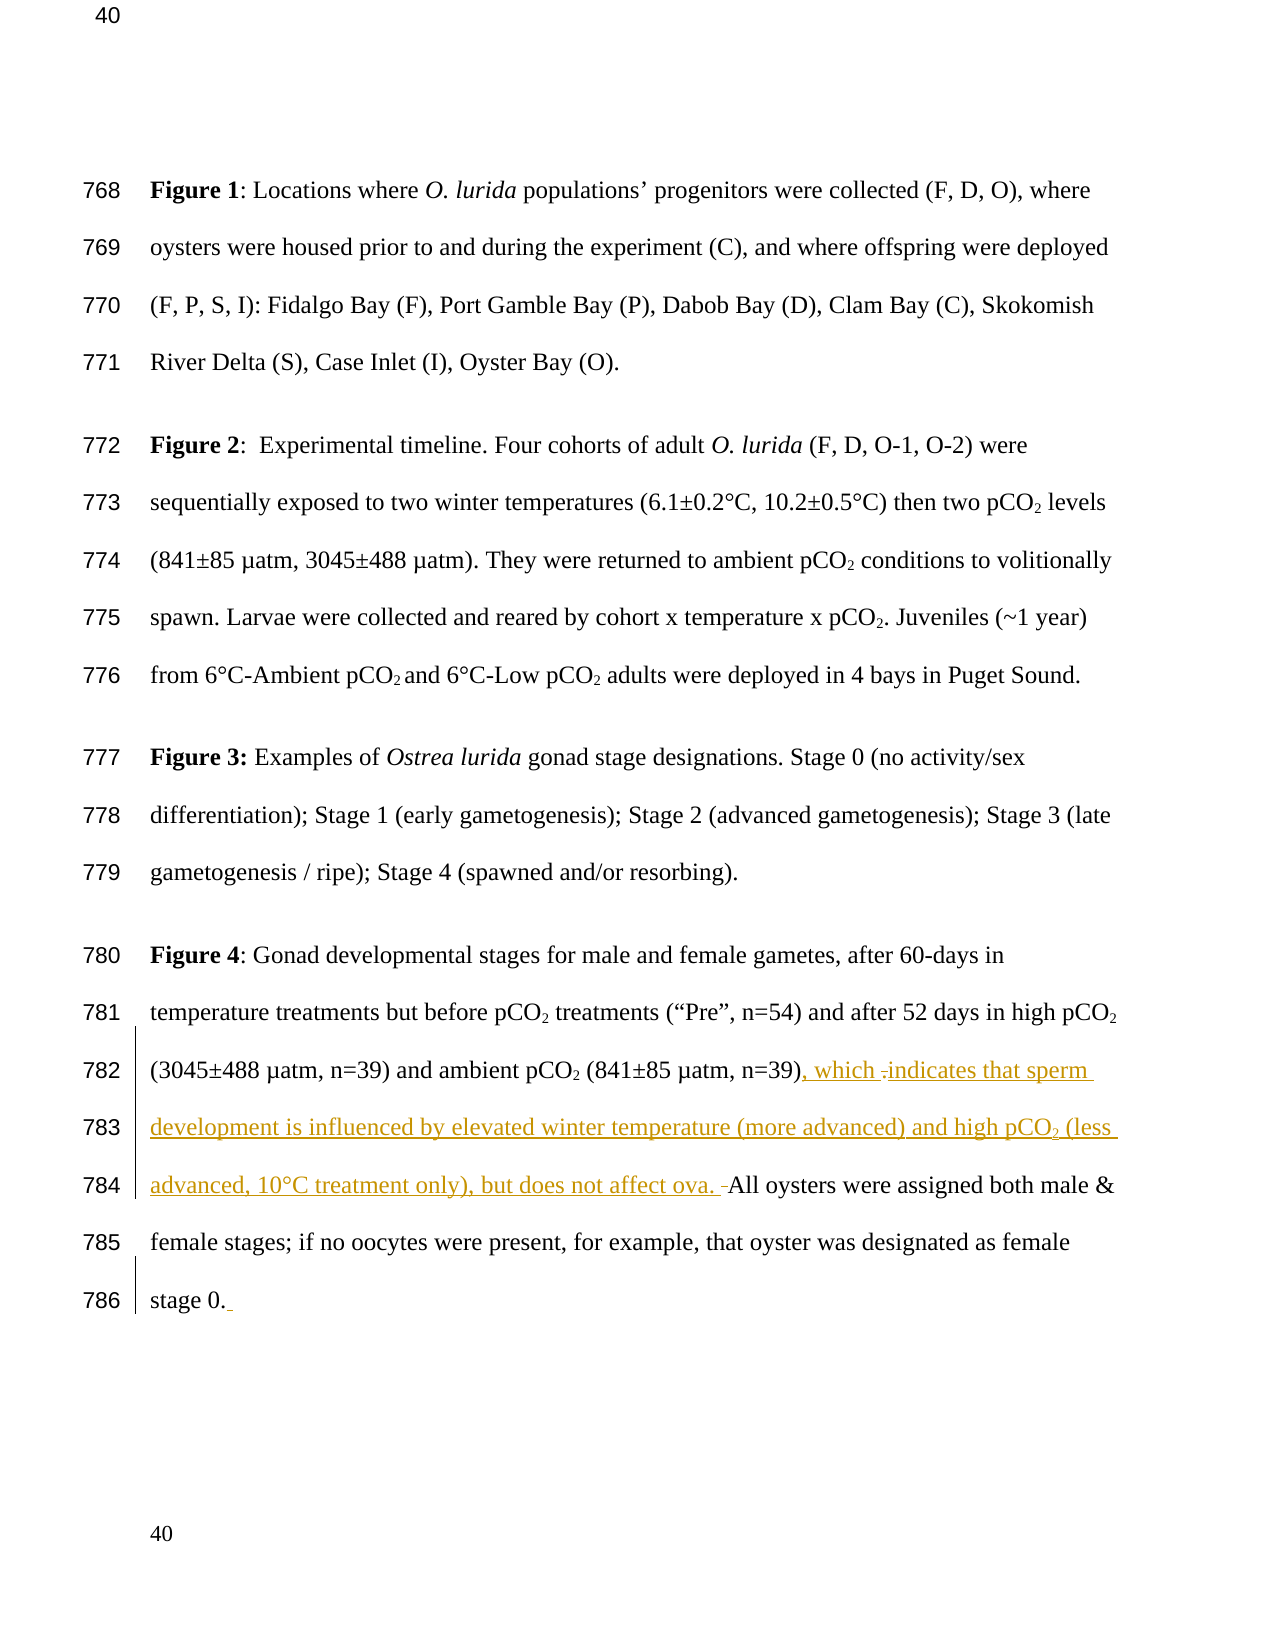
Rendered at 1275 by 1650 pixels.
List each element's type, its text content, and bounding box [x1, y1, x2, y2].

text Figure 3: Examples of Ostrea lurida gonad stage designations. Stage 0 (no activity/sex differentiation); Stage 1 (early gametogenesis); Stage 2 (advanced gametogenesis); Stage 3 (late gametogenesis / ripe); Stage 4 (spawned and/or resorbing). [150, 742, 1125, 886]
text Figure 4: Gonad developmental stages for male and female gametes, after 60-days in temperature treatments but before pCO2 treatments (“Pre”, n=54) and after 52 days in high pCO2 (3045±488 µatm, n=39) and ambient pCO2 (841±85 µatm, n=39)All oysters were assigned both male & female stages; if no oocytes were present, for example, that oyster was designated as female stage 0. [150, 940, 1125, 1314]
text Figure 1: Locations where O. lurida populations’ progenitors were collected (F, D, O), where oysters were housed prior to and during the experiment (C), and where offspring were deployed (F, P, S, I): Fidalgo Bay (F), Port Gamble Bay (P), Dabob Bay (D), Clam Bay (C), Skokomish River Delta (S), Case Inlet (I), Oyster Bay (O). [150, 175, 1125, 376]
text Figure 2: Experimental timeline. Four cohorts of adult O. lurida (F, D, O-1, O-2) were sequentially exposed to two winter temperatures (6.1±0.2°C, 10.2±0.5°C) then two pCO2 levels (841±85 µatm, 3045±488 µatm). They were returned to ambient pCO2 conditions to volitionally spawn. Larvae were collected and reared by cohort x temperature x pCO2. Juveniles (~1 year) from 6°C-Ambient pCO2 and 6°C-Low pCO2 adults were deployed in 4 bays in Puget Sound. [150, 430, 1125, 689]
